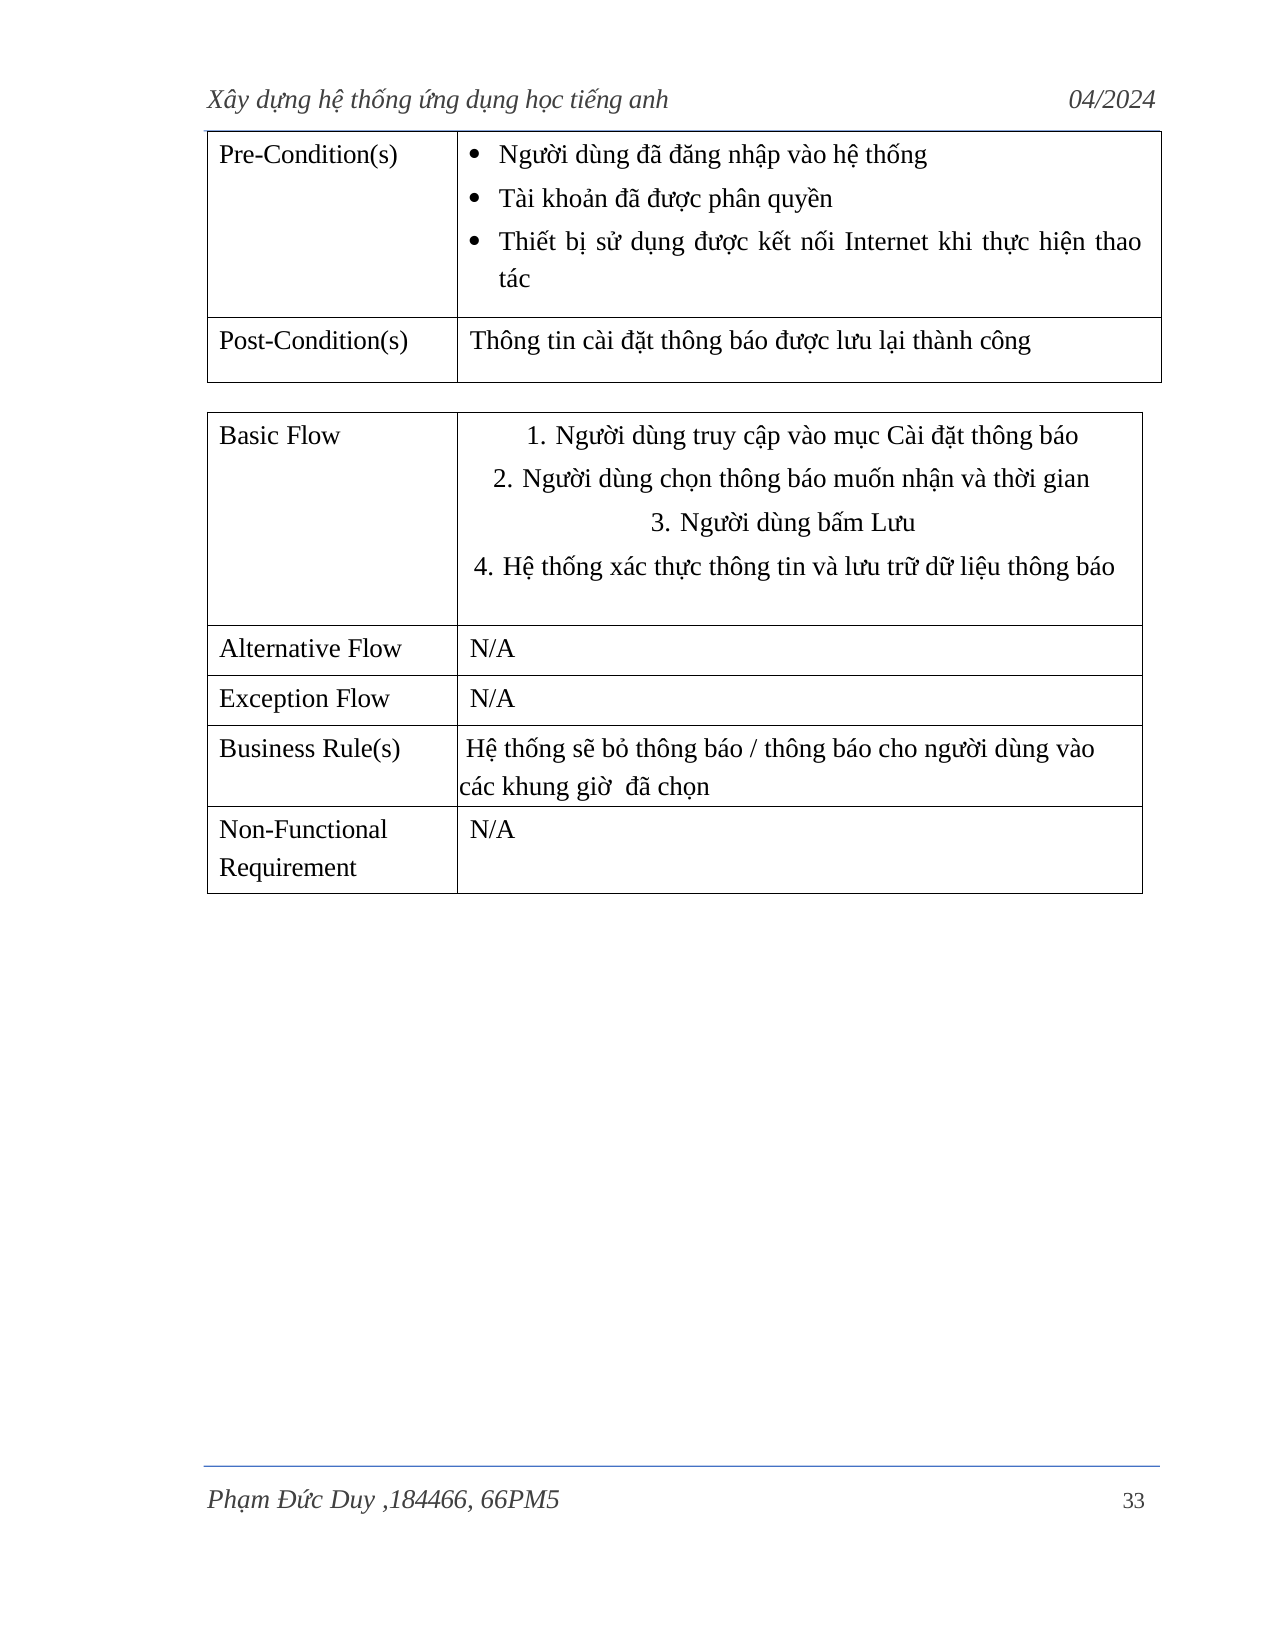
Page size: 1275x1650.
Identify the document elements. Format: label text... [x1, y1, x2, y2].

table_cell Exception Flow [208, 676, 457, 725]
table_cell Post-Condition(s) [208, 318, 457, 382]
table_cell Business Rule(s) [208, 726, 457, 806]
table_cell N/A [458, 626, 1142, 675]
table_header Basic Flow [208, 413, 457, 625]
table_cell Hệ thống sẽ bỏ thông báo / thông báo cho người dùng vào các khung giờ đã chọn [458, 726, 1142, 806]
table_cell Alternative Flow [208, 626, 457, 675]
table_cell Pre-Condition(s) [208, 132, 457, 317]
table_cell Non-Functional Requirement [208, 807, 457, 893]
table_cell Thông tin cài đặt thông báo được lưu lại thành công [458, 318, 1161, 382]
table_cell Người dùng đã đăng nhập vào hệ thống Tài khoản đã được phân quyền Thiết bị sử dụng được kết nối Internet khi thực hiện thao tác [458, 132, 1161, 317]
table_cell N/A [458, 807, 1142, 893]
table_header Người dùng truy cập vào mục Cài đặt thông báo Người dùng chọn thông báo muốn nhận và thời gian Người dùng bấm Lưu Hệ thống xác thực thông tin và lưu trữ dữ liệu thông báo [458, 413, 1142, 625]
table_cell N/A [458, 676, 1142, 725]
